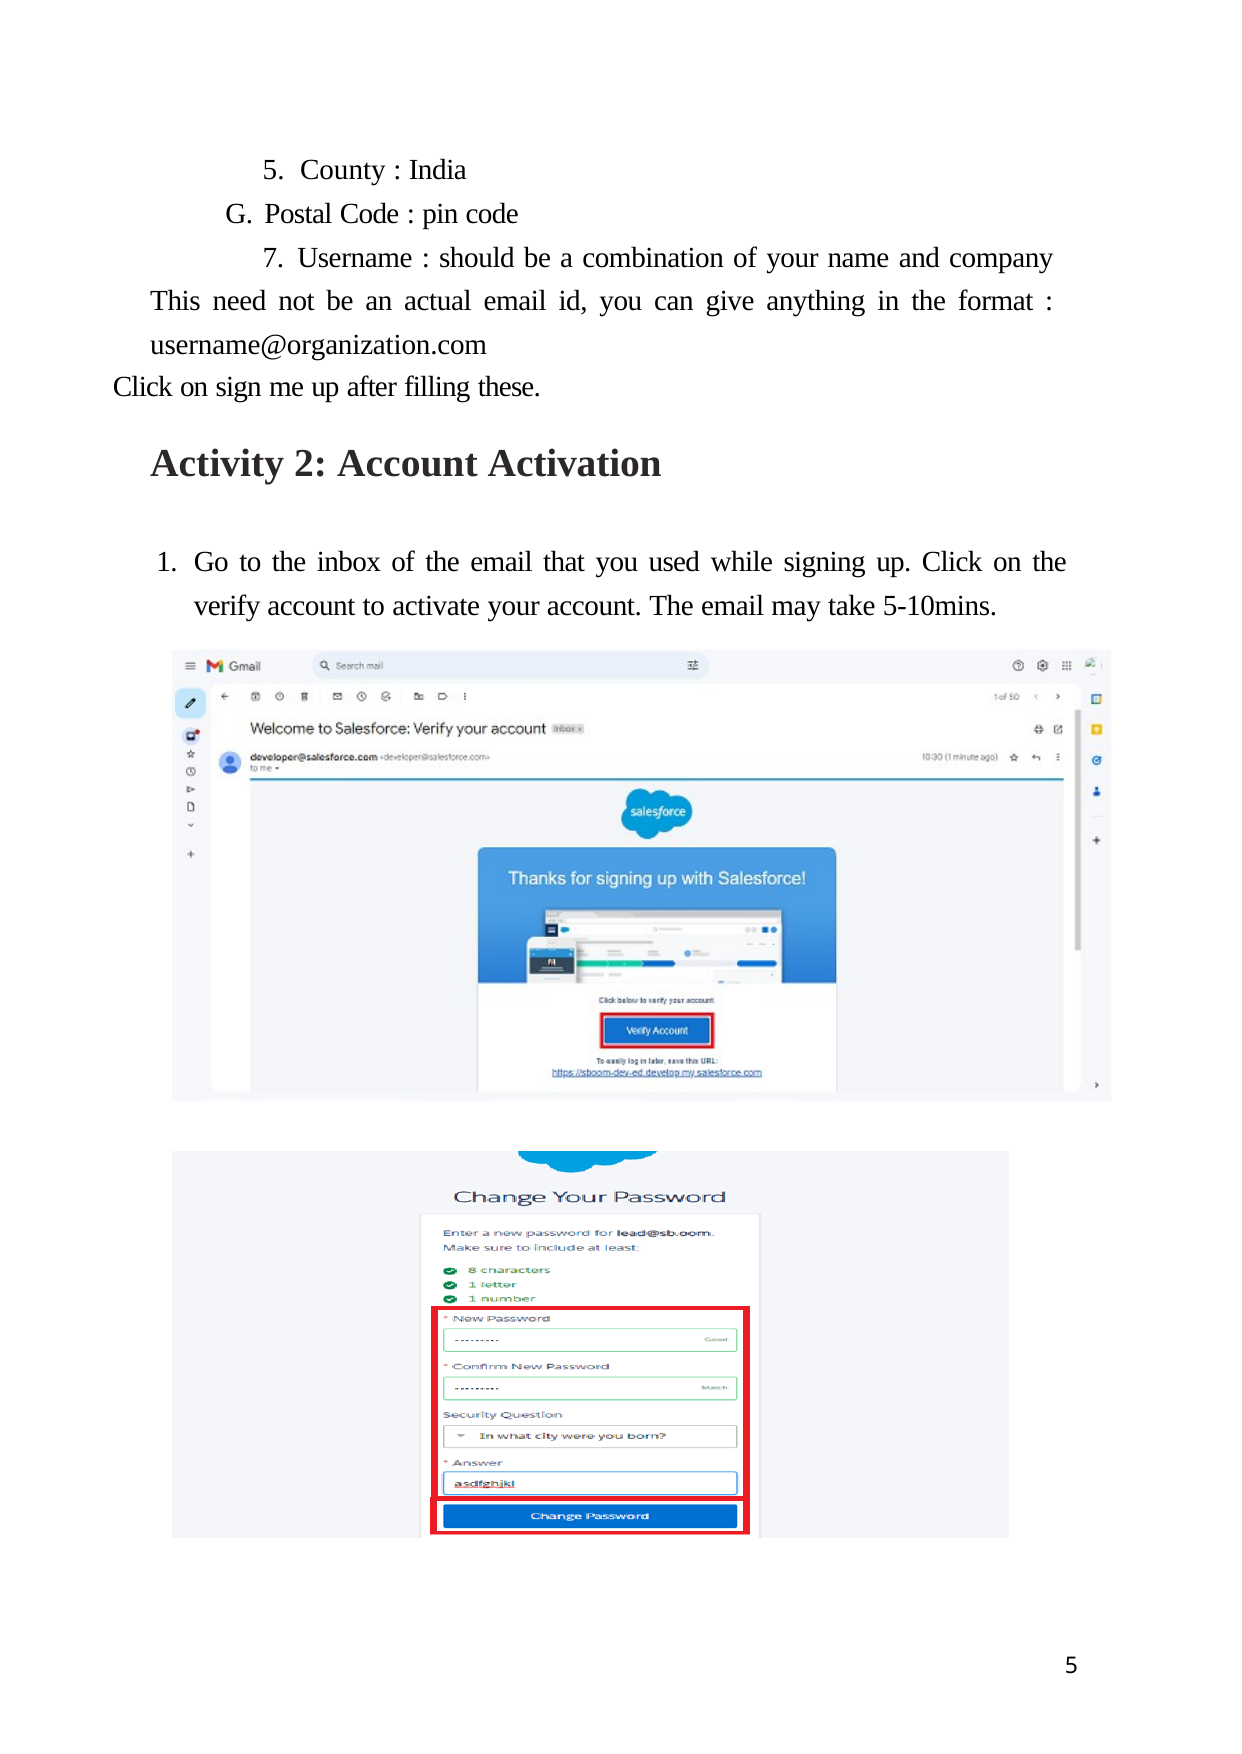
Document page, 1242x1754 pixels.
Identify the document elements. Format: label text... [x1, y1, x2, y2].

subtitle Activity 2: Account Activation [150, 439, 1167, 485]
text G. Postal Code : pin code [225, 196, 1167, 229]
list Go to the inbox of the email that you used while signing up. Click on the verify account to activate your account. The email may take 5-10mins. [156, 544, 1067, 622]
picture [171, 649, 1112, 1101]
list County : India [262, 152, 1167, 186]
text 7. Username : should be a combination of your name and company This need not be an actual email id, you can give anything in the format : username@organization.com [150, 240, 1054, 360]
text Click on sign me up after filling these. [113, 370, 1167, 403]
picture [171, 1151, 1113, 1538]
